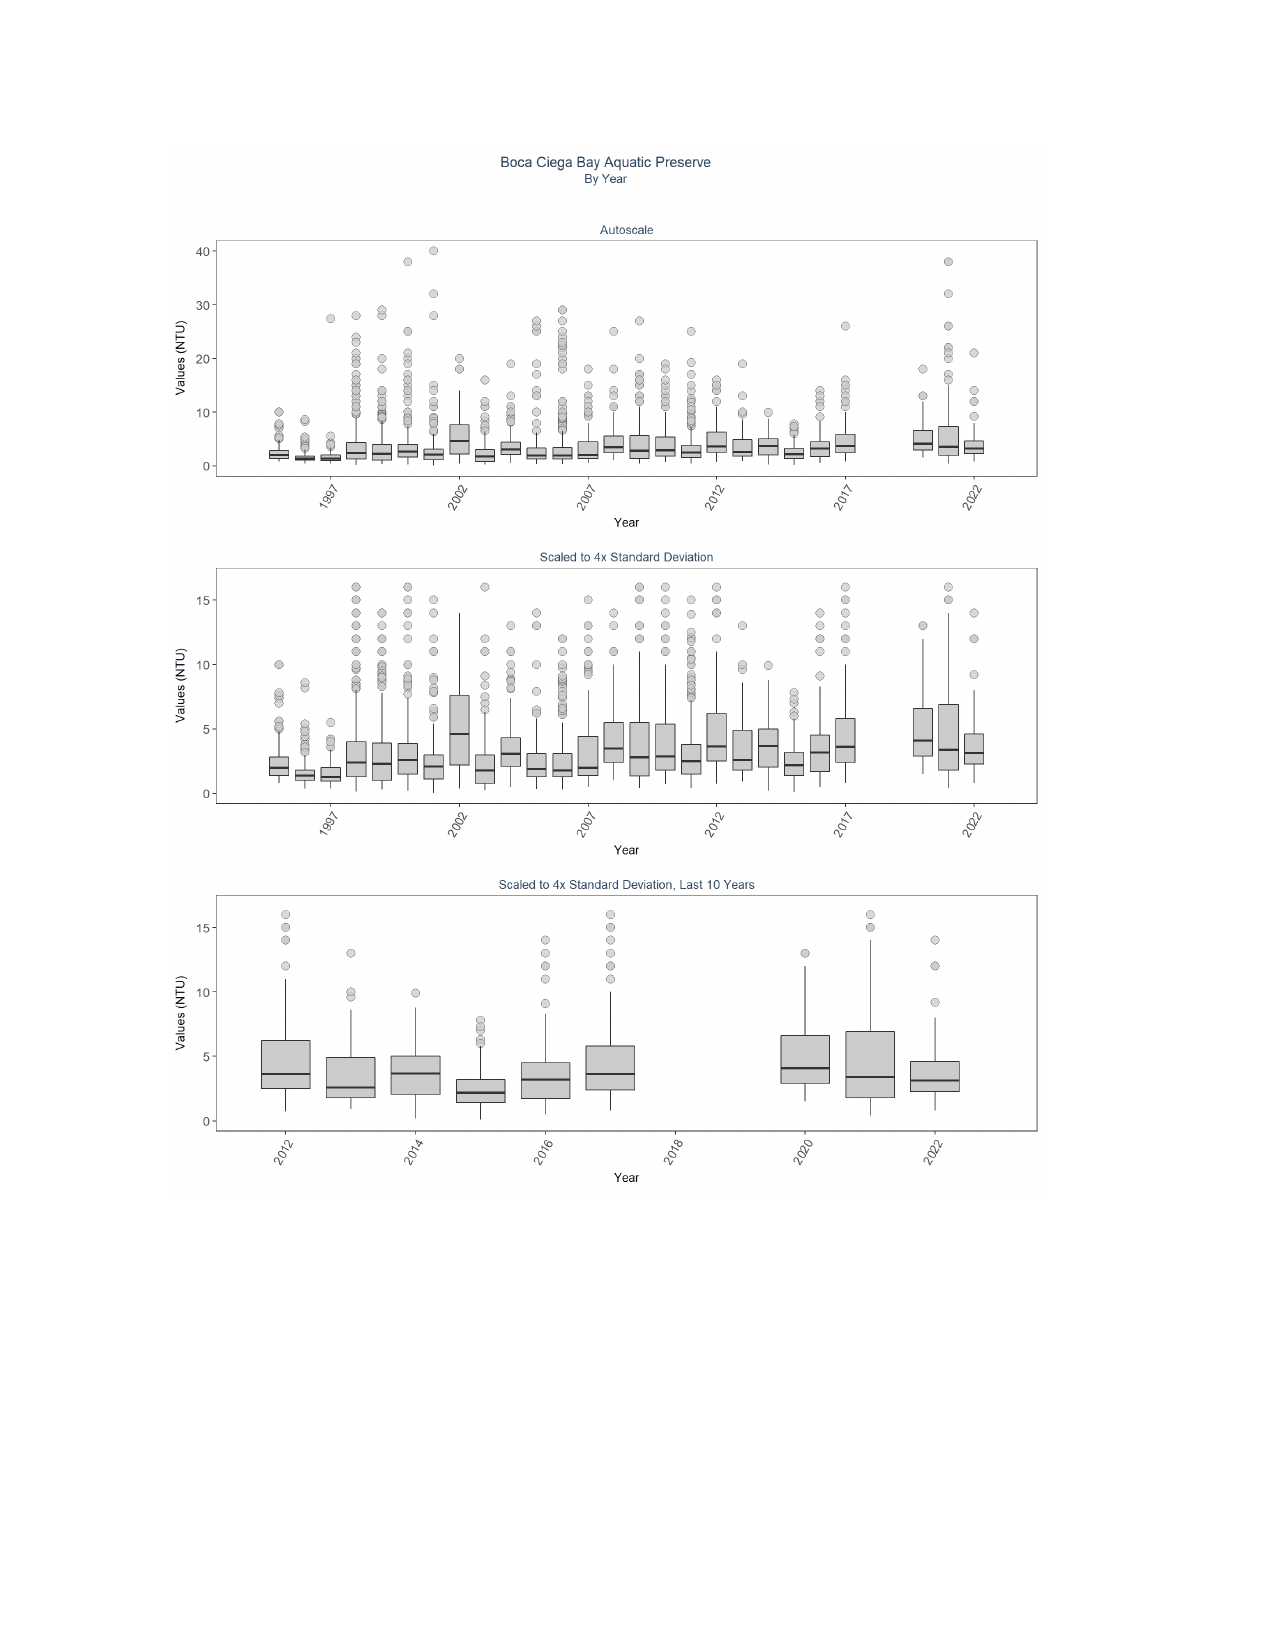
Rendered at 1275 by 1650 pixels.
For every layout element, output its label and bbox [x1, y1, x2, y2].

picture [168, 150, 1044, 1200]
